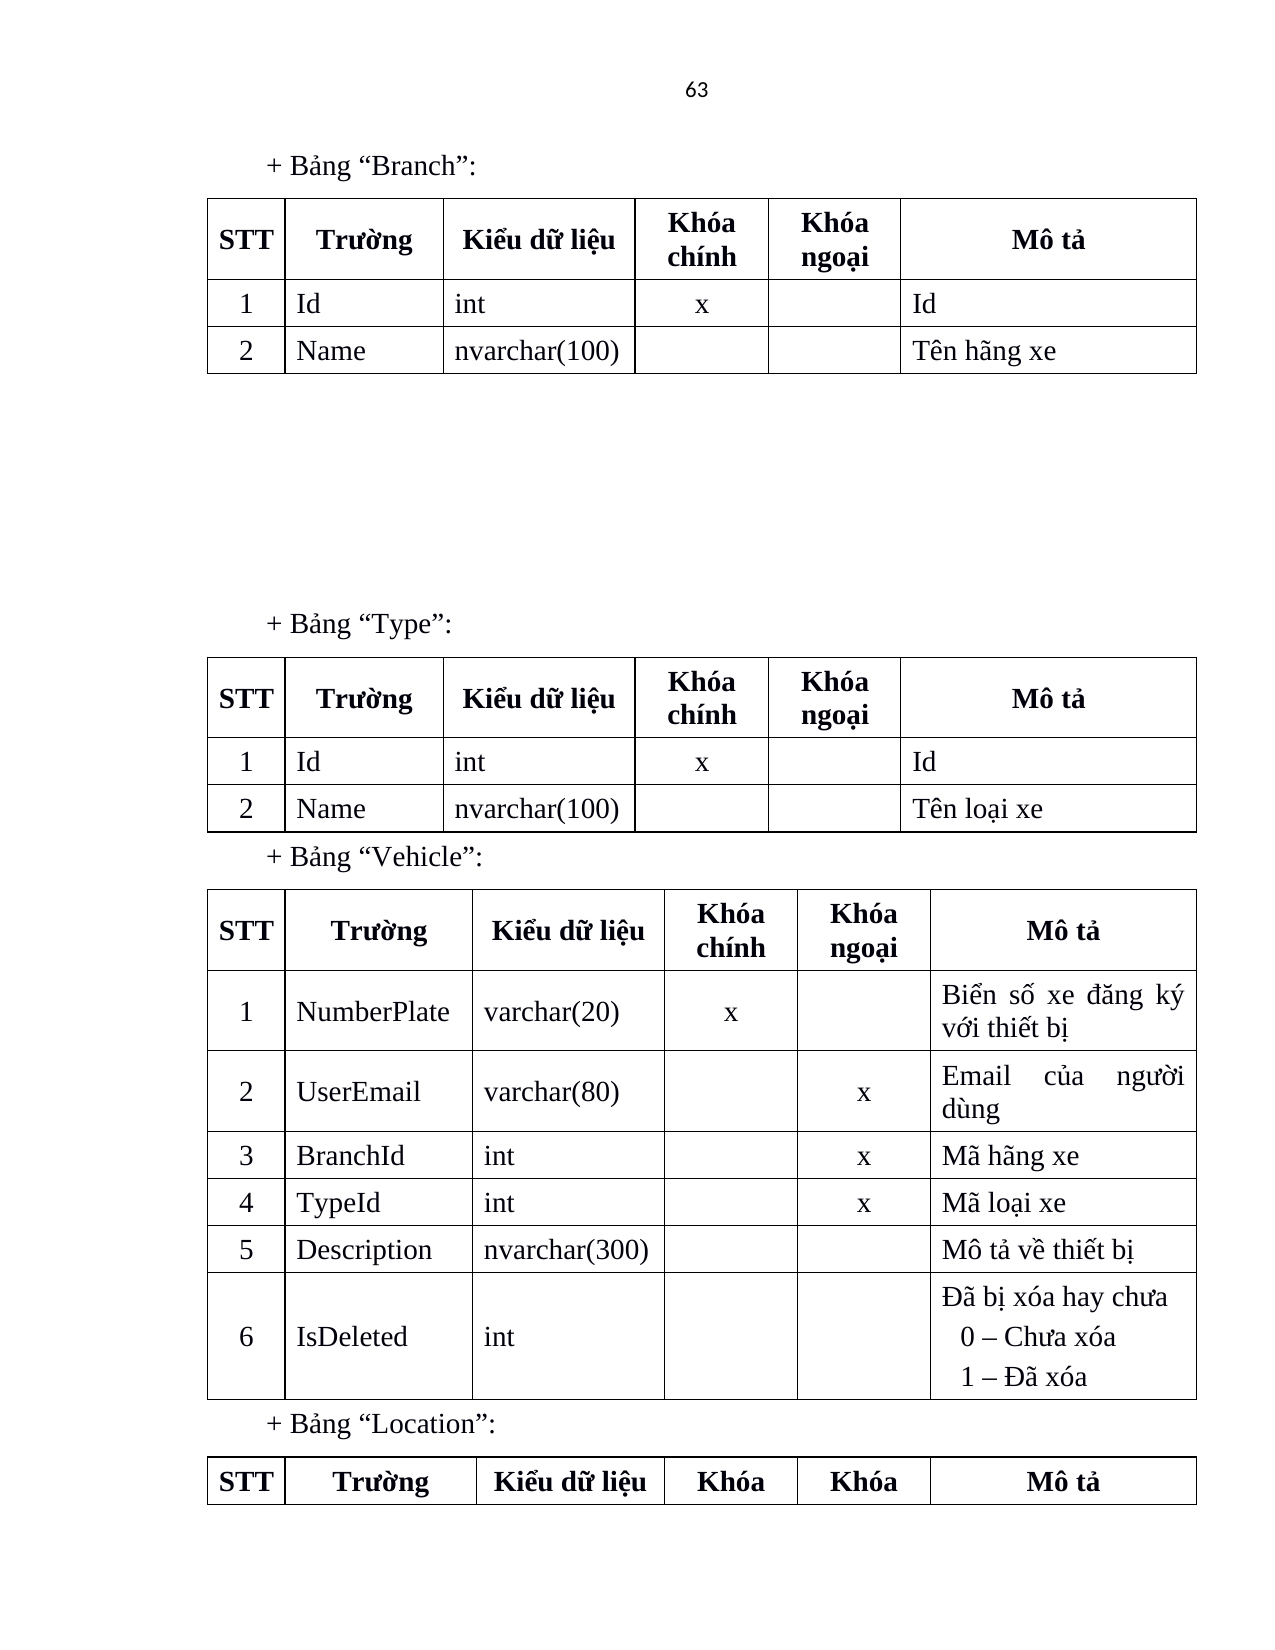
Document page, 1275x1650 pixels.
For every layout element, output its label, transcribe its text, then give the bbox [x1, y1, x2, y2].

table_cell Tên hãng xe [901, 327, 1196, 373]
table_header Khóa chính [636, 658, 768, 737]
text + Bảng “Branch”: [207, 148, 1186, 181]
table_header Khóa ngoại [769, 658, 900, 737]
table_header Trường [286, 890, 472, 970]
table_header Khóa chính [636, 199, 768, 279]
table_cell nvarchar(100) [444, 327, 634, 373]
table_cell 2 [208, 785, 284, 831]
table_cell Name [286, 785, 443, 831]
table_cell x [798, 1051, 930, 1131]
table_header Khóa chính [665, 1458, 797, 1503]
table_cell Đã bị xóa hay chưa 0 – Chưa xóa 1 – Đã xóa [931, 1273, 1196, 1399]
table_cell 3 [208, 1132, 284, 1178]
table_cell nvarchar(100) [444, 785, 634, 831]
table_cell [665, 1179, 797, 1225]
table_cell int [444, 738, 634, 784]
table_cell [798, 971, 930, 1050]
table_cell Mã hãng xe [931, 1132, 1196, 1178]
table_cell x [798, 1132, 930, 1178]
table_header STT [208, 658, 284, 737]
table_cell 4 [208, 1179, 284, 1225]
table_cell 1 [208, 280, 284, 326]
table_cell x [636, 738, 768, 784]
table_cell varchar(20) [473, 971, 664, 1050]
table_cell Mã loại xe [931, 1179, 1196, 1225]
table_cell varchar(80) [473, 1051, 664, 1131]
table_cell Name [286, 327, 443, 373]
table_header Kiểu dữ liệu [473, 890, 664, 970]
table_cell [798, 1226, 930, 1272]
table_cell 5 [208, 1226, 284, 1272]
table_cell x [665, 971, 797, 1050]
table_cell x [636, 280, 768, 326]
table_cell 2 [208, 327, 284, 373]
table_header STT [208, 199, 284, 279]
table_cell [665, 1226, 797, 1272]
table_cell nvarchar(300) [473, 1226, 664, 1272]
table_cell [769, 280, 900, 326]
table_header STT [208, 1458, 284, 1503]
table_cell [636, 785, 768, 831]
table_header Kiểu dữ liệu [444, 658, 634, 737]
table_cell 2 [208, 1051, 284, 1131]
table_cell Id [901, 280, 1196, 326]
table_cell [665, 1051, 797, 1131]
table_header Trường [286, 658, 443, 737]
table_cell [636, 327, 768, 373]
text + Bảng “Vehicle”: [207, 839, 1186, 872]
table_cell int [473, 1273, 664, 1399]
table_header STT [208, 890, 284, 970]
table_header Trường [286, 199, 443, 279]
table_header Khóa chính [665, 890, 797, 970]
table_cell Email của người dùng [931, 1051, 1196, 1131]
text + Bảng “Type”: [207, 606, 1186, 640]
table_cell Biển số xe đăng ký với thiết bị [931, 971, 1196, 1050]
table_cell Tên loại xe [901, 785, 1196, 831]
table_cell Id [286, 280, 443, 326]
table_cell int [473, 1179, 664, 1225]
table_header Mô tả [901, 658, 1196, 737]
table_cell [769, 738, 900, 784]
table_cell BranchId [286, 1132, 472, 1178]
table_cell UserEmail [286, 1051, 472, 1131]
table_cell Id [286, 738, 443, 784]
table_cell 6 [208, 1273, 284, 1399]
table_cell Id [901, 738, 1196, 784]
table_cell int [444, 280, 634, 326]
table_cell TypeId [286, 1179, 472, 1225]
table_cell [665, 1132, 797, 1178]
table_cell NumberPlate [286, 971, 472, 1050]
table_header Kiểu dữ liệu [477, 1458, 664, 1503]
table_header Khóa ngoại [798, 1458, 930, 1503]
table_cell Mô tả về thiết bị [931, 1226, 1196, 1272]
table_header Kiểu dữ liệu [444, 199, 634, 279]
table_cell Description [286, 1226, 472, 1272]
table_header Khóa ngoại [798, 890, 930, 970]
table_cell [798, 1273, 930, 1399]
table_header Mô tả [901, 199, 1196, 279]
table_cell [769, 327, 900, 373]
table_header Mô tả [931, 1458, 1196, 1503]
table_cell [665, 1273, 797, 1399]
table_cell IsDeleted [286, 1273, 472, 1399]
table_cell int [473, 1132, 664, 1178]
table_cell x [798, 1179, 930, 1225]
table_cell 1 [208, 738, 284, 784]
table_cell 1 [208, 971, 284, 1050]
table_header Trường [286, 1458, 476, 1503]
table_header Khóa ngoại [769, 199, 900, 279]
table_cell [769, 785, 900, 831]
table_header Mô tả [931, 890, 1196, 970]
text + Bảng “Location”: [207, 1406, 1186, 1440]
